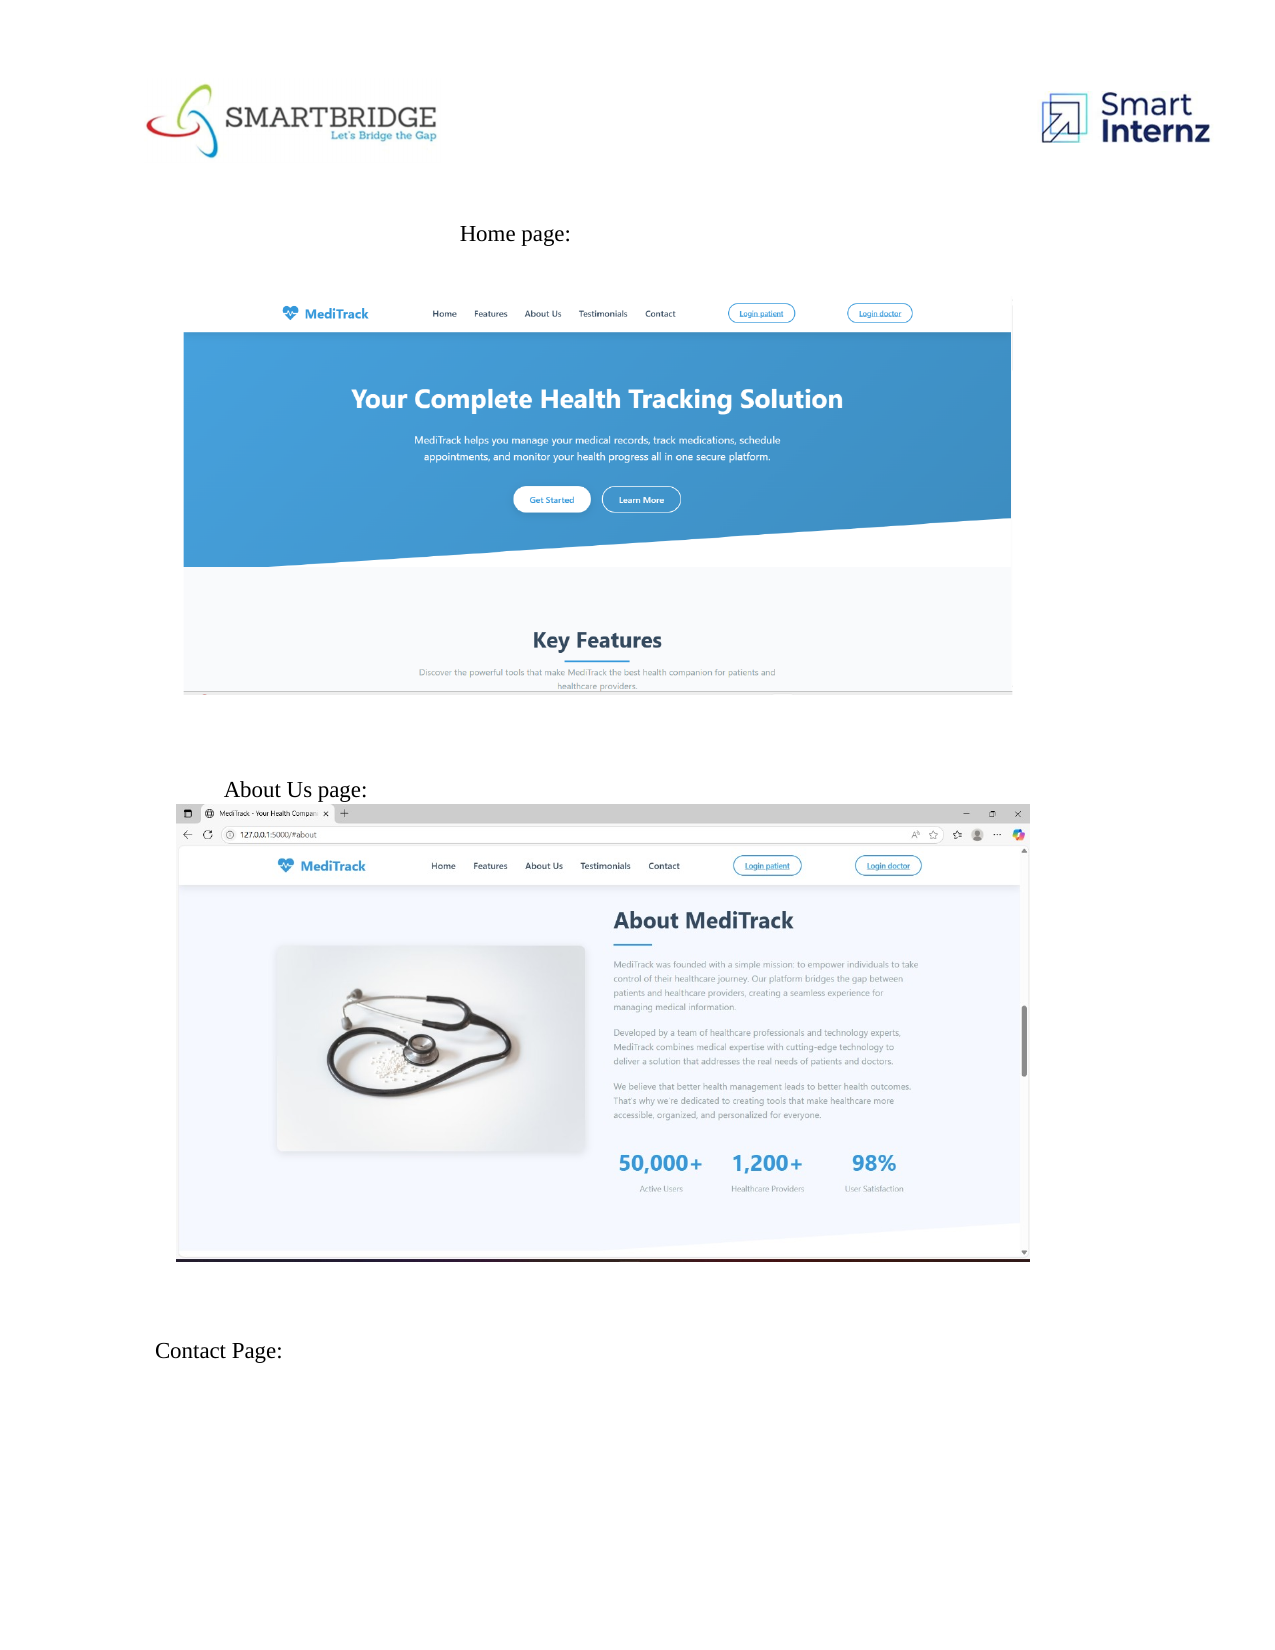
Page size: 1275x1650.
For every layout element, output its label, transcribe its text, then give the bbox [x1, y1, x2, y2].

picture [183, 296, 1013, 695]
text About Us page: [223, 776, 1257, 803]
text Contact Page: [150, 1337, 1257, 1363]
picture [1037, 91, 1215, 143]
picture [176, 804, 1030, 1262]
text Home page: [459, 220, 1257, 247]
picture [143, 78, 441, 163]
